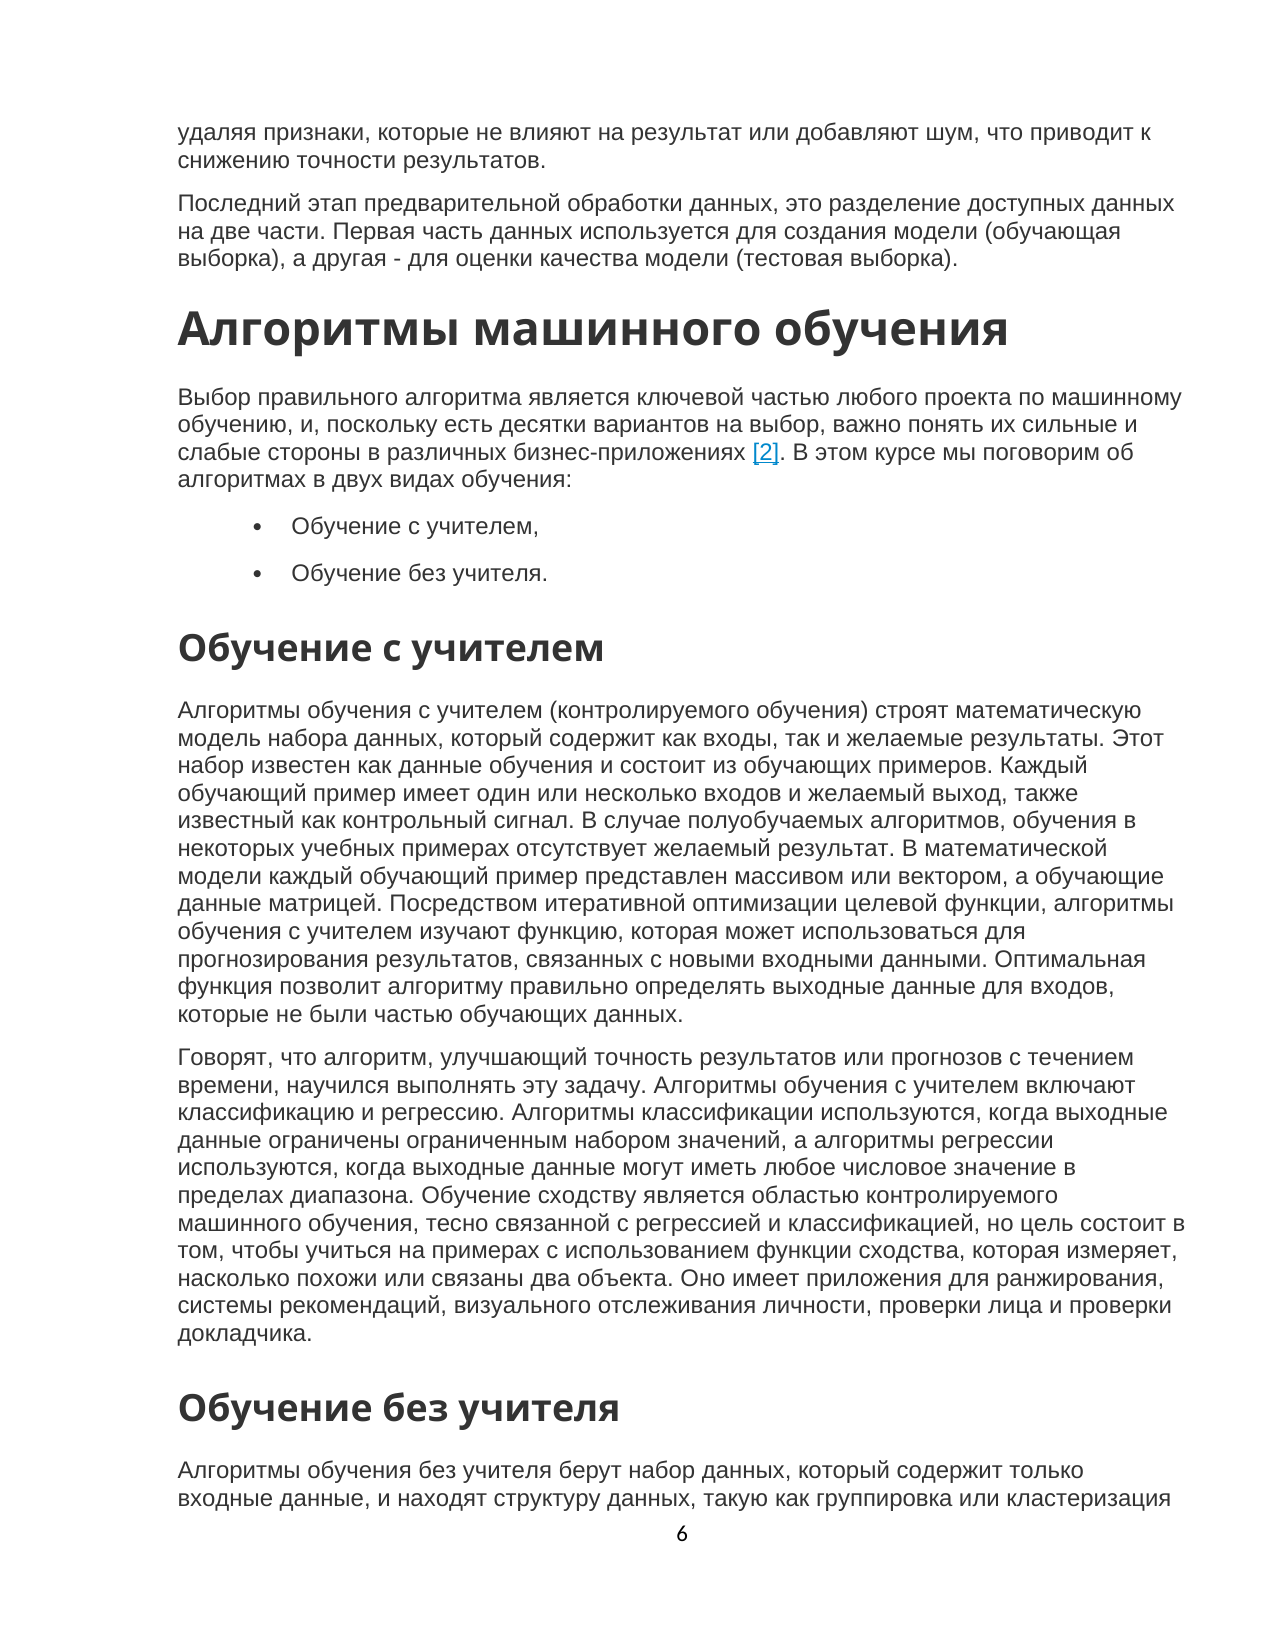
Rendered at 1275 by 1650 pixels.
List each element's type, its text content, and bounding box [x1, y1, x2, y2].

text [177, 1456, 1186, 1511]
text Говорят, что алгоритм, улучшающий точность результатов или прогнозов с течением времени, научился выполнять эту задачу. Алгоритмы обучения с учителем включают классификацию и регрессию. Алгоритмы классификации используются, когда выходные данные ограничены ограниченным набором значений, а алгоритмы регрессии используются, когда выходные данные могут иметь любое числовое значение в пределах диапазона. Обучение сходству является областью контролируемого машинного обучения, тесно связанной с регрессией и классификацией, но цель состоит в том, чтобы учиться на примерах с использованием функции сходства, которая измеряет, насколько похожи или связаны два объекта. Оно имеет приложения для ранжирования, системы рекомендаций, визуального отслеживания личности, проверки лица и проверки докладчика. [177, 1043, 1186, 1347]
text Обучение без учителя [177, 1370, 1186, 1432]
text Обучение с учителем [177, 610, 1186, 673]
list Обучение без учителя. [254, 555, 1186, 587]
text Выбор правильного алгоритма является ключевой частью любого проекта по машинному обучению, и, поскольку есть десятки вариантов на выбор, важно понять их сильные и слабые стороны в различных бизнес-приложениях [2]. В этом курсе мы поговорим об алгоритмах в двух видах обучения: [177, 382, 1186, 493]
list Обучение с учителем, [254, 508, 1186, 540]
text Последний этап предварительной обработки данных, это разделение доступных данных на две части. Первая часть данных используется для создания модели (обучающая выборка), а другая - для оценки качества модели (тестовая выборка). [177, 189, 1186, 272]
text Алгоритмы обучения с учителем (контролируемого обучения) строят математическую модель набора данных, который содержит как входы, так и желаемые результаты. Этот набор известен как данные обучения и состоит из обучающих примеров. Каждый обучающий пример имеет один или несколько входов и желаемый выход, также известный как контрольный сигнал. В случае полуобучаемых алгоритмов, обучения в некоторых учебных примерах отсутствует желаемый результат. В математической модели каждый обучающий пример представлен массивом или вектором, а обучающие данные матрицей. Посредством итеративной оптимизации целевой функции, алгоритмы обучения с учителем изучают функцию, которая может использоваться для прогнозирования результатов, связанных с новыми входными данными. Оптимальная функция позволит алгоритму правильно определять выходные данные для входов, которые не были частью обучающих данных. [177, 696, 1186, 1027]
text Алгоритмы машинного обучения [177, 295, 1186, 359]
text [177, 118, 1186, 173]
